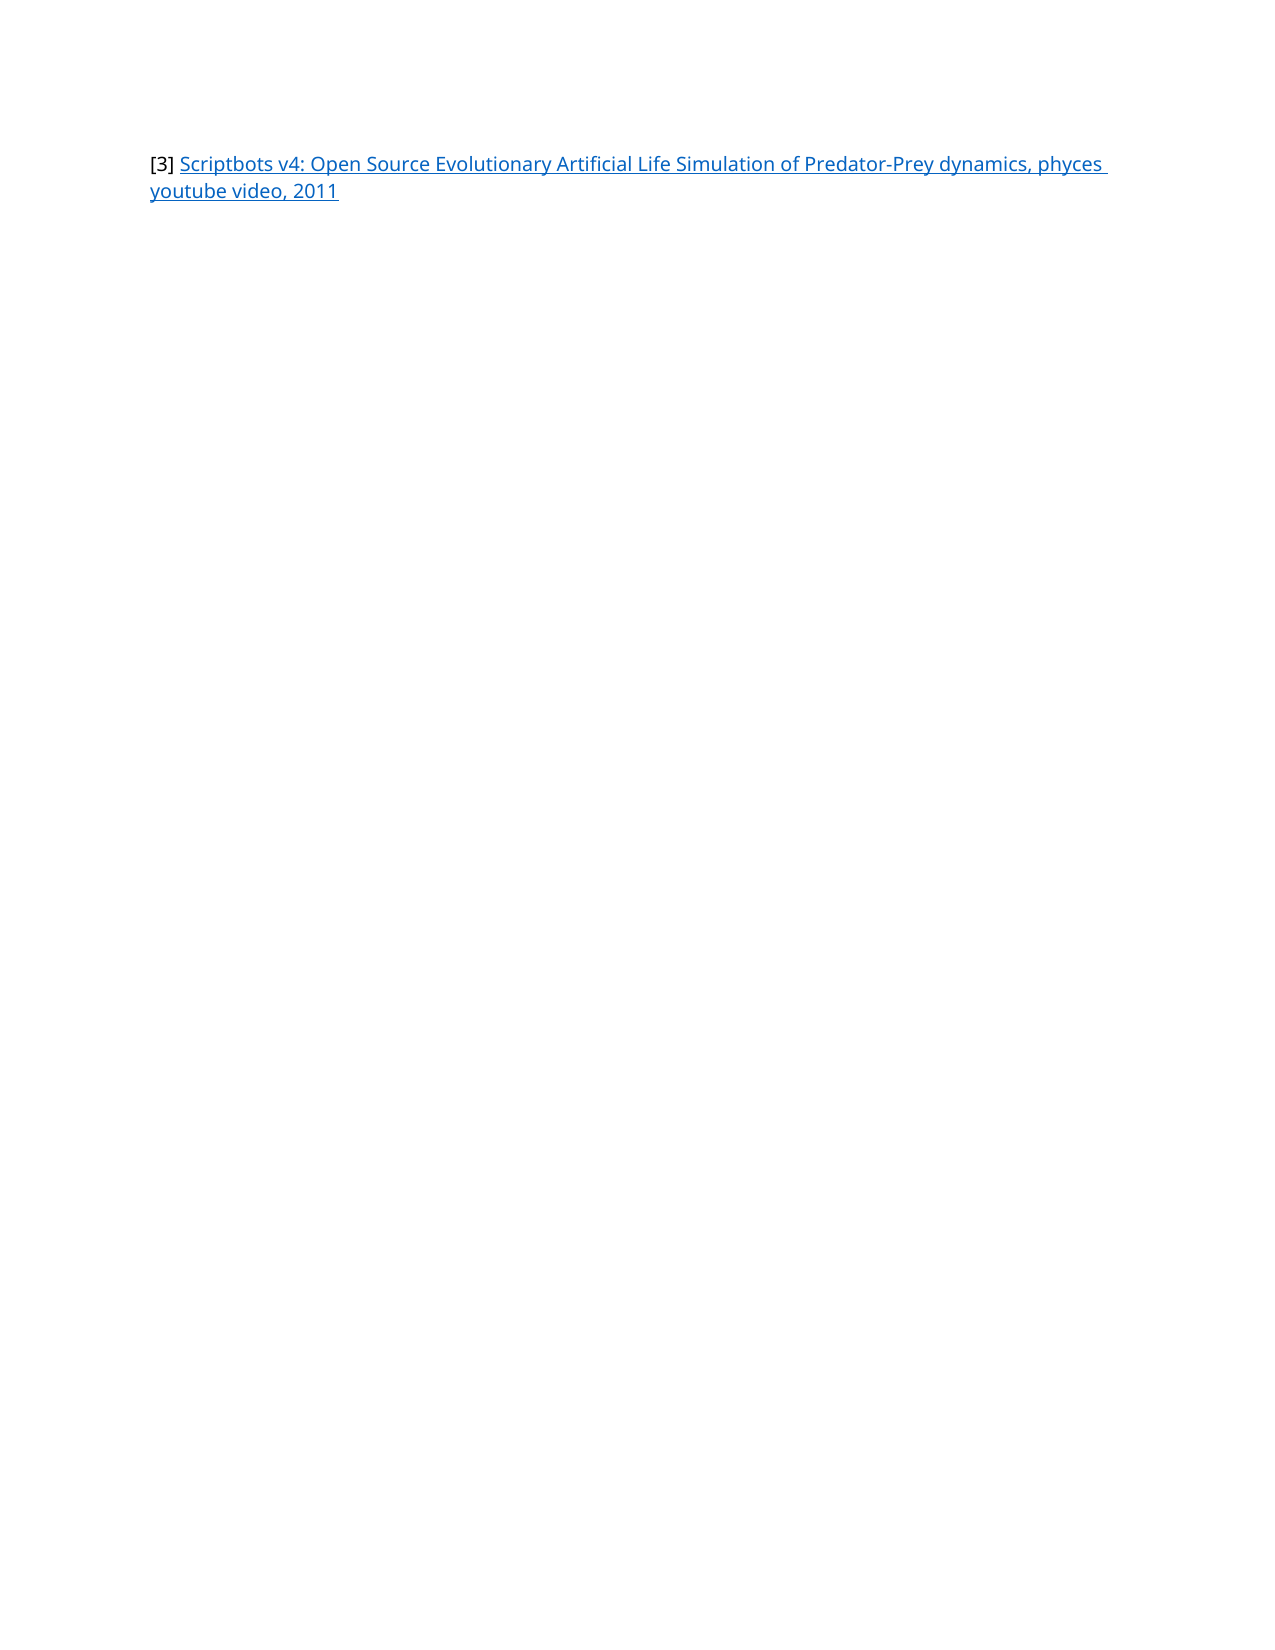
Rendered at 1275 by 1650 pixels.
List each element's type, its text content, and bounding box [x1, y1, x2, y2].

text [3] Scriptbots v4: Open Source Evolutionary Artificial Life Simulation of Predator-Prey dynamics, phyces youtube video, 2011 [150, 150, 1125, 204]
